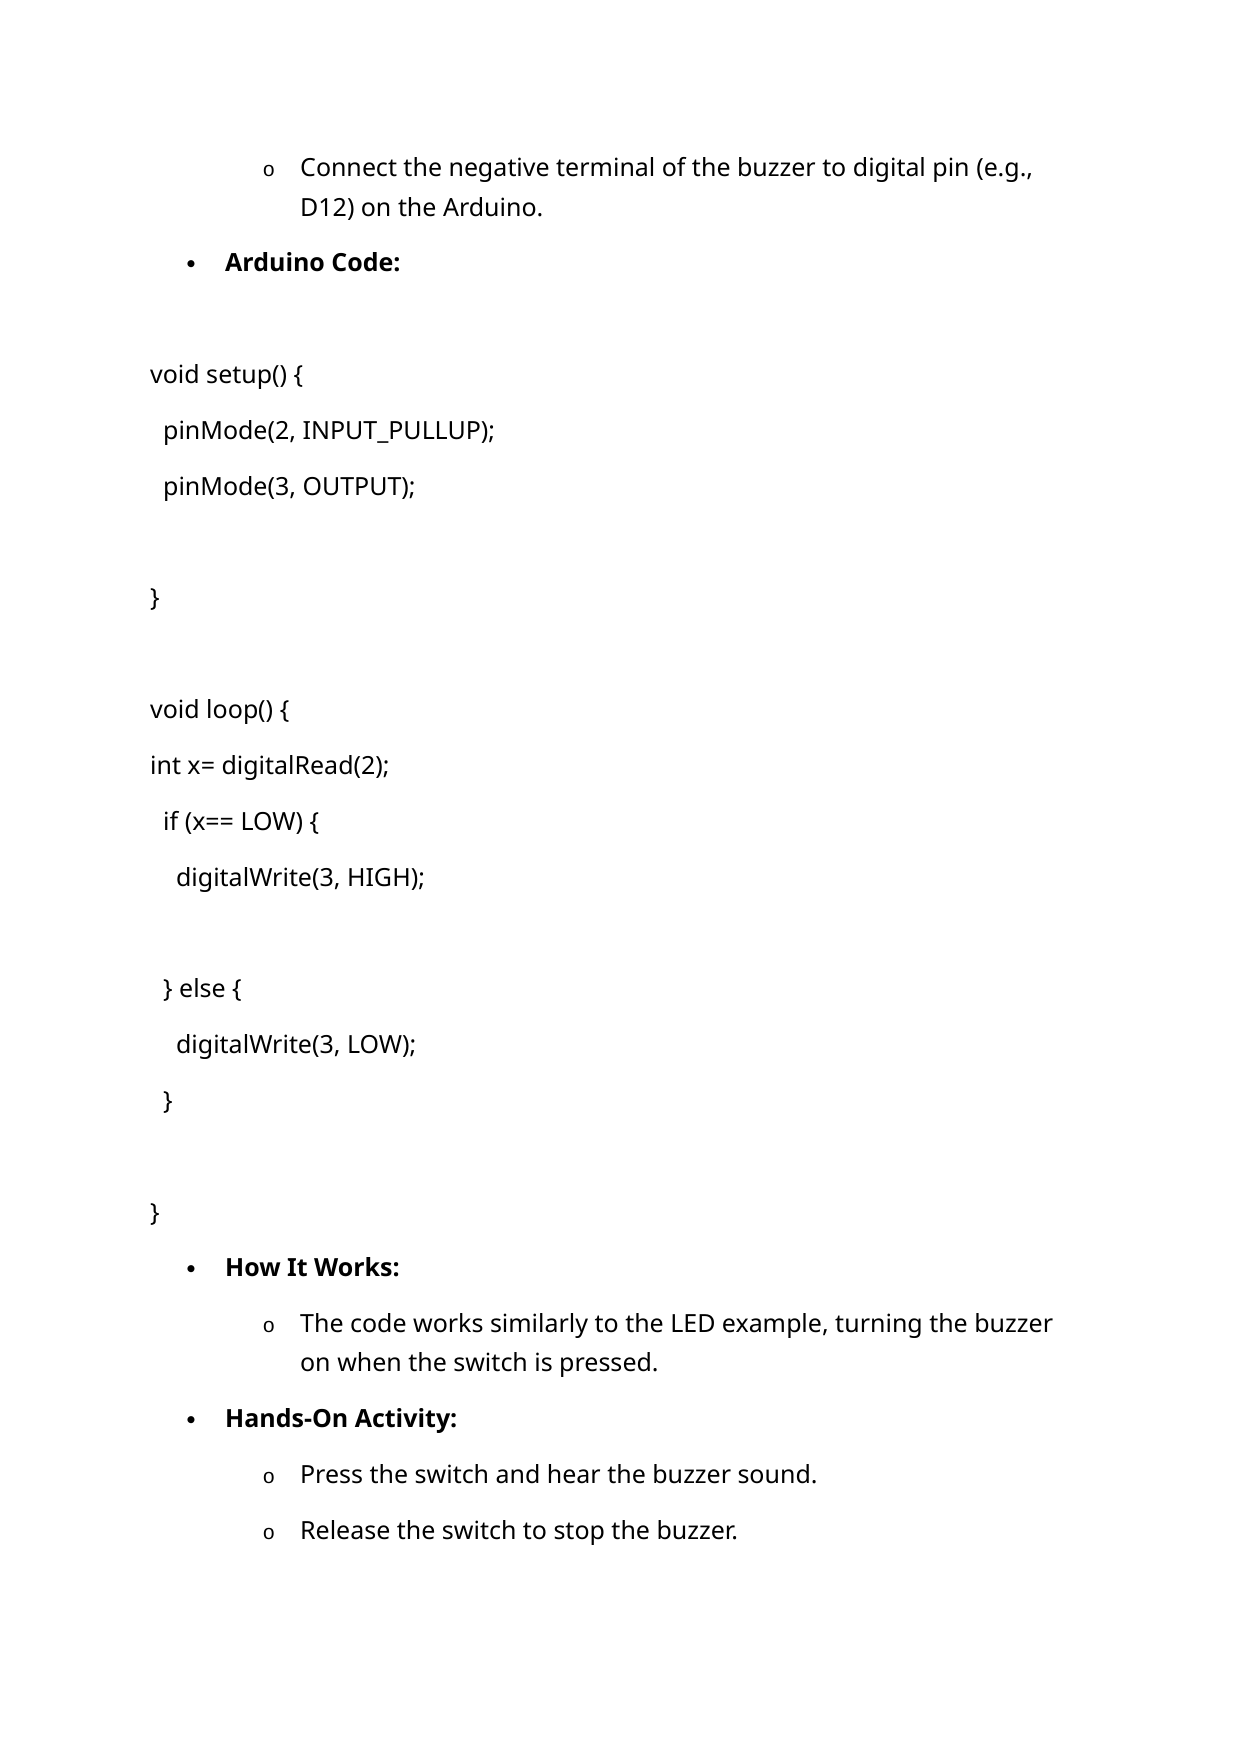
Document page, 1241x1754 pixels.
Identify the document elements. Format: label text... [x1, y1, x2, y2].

text if (x== LOW) { [150, 803, 1090, 837]
text } [150, 1194, 1090, 1228]
list Press the switch and hear the buzzer sound. [262, 1457, 1090, 1491]
text } [150, 580, 1090, 614]
text void setup() { [150, 357, 1090, 391]
text void loop() { [150, 692, 1090, 726]
text digitalWrite(3, HIGH); [150, 859, 1090, 893]
list How It Works: [187, 1250, 1090, 1284]
list Hands-On Activity: [187, 1401, 1090, 1435]
text pinMode(2, INPUT_PULLUP); [150, 412, 1090, 447]
text pinMode(3, OUTPUT); [150, 468, 1090, 502]
text } else { [150, 971, 1090, 1005]
list The code works similarly to the LED example, turning the buzzer on when the switch is pressed. [262, 1306, 1090, 1379]
list Release the switch to stop the buzzer. [262, 1512, 1090, 1547]
text digitalWrite(3, LOW); [150, 1027, 1090, 1061]
list Arduino Code: [187, 245, 1090, 279]
text } [150, 1082, 1090, 1117]
text int x= digitalRead(2); [150, 747, 1090, 782]
list Connect the negative terminal of the buzzer to digital pin (e.g., D12) on the Arduino. [262, 150, 1090, 223]
